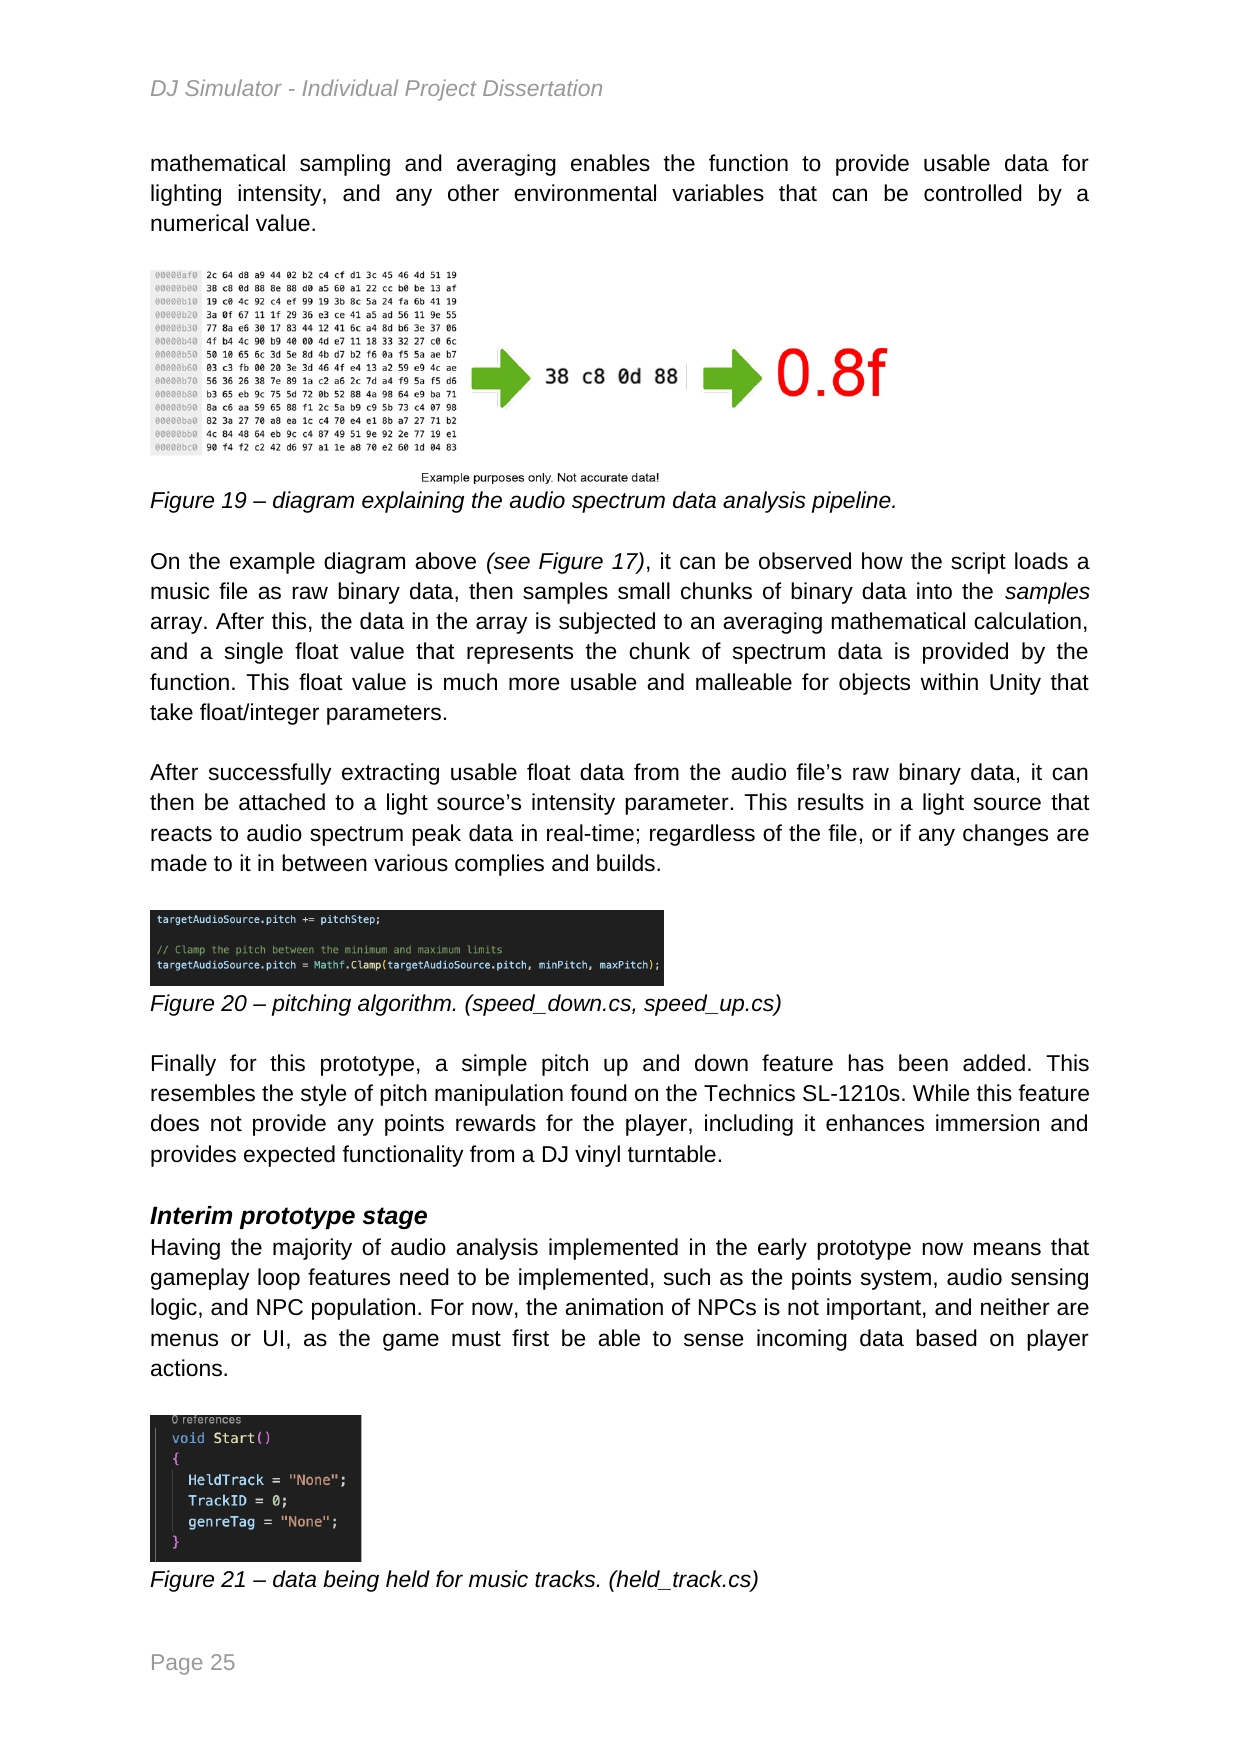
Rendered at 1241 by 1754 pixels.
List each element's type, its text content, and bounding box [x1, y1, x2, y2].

text Finally for this prototype, a simple pitch up and down feature has been added. This resembles the style of pitch manipulation found on the Technics SL-1210s. While this feature does not provide any points rewards for the player, including it enhances immersion and provides expected functionality from a DJ vinyl turntable. [150, 1050, 1090, 1167]
text Figure 21 – data being held for music tracks. (held_track.cs) [150, 1566, 1090, 1592]
subtitle Interim prototype stage [150, 1201, 1090, 1230]
picture [150, 1415, 362, 1562]
text On the example diagram above (see Figure 17), it can be observed how the script loads a music file as raw binary data, then samples small chunks of binary data into the samples array. After this, the data in the array is subjected to an averaging mathematical calculation, and a single float value that represents the chunk of spectrum data is provided by the function. This float value is much more usable and malleable for objects within Unity that take float/integer parameters. [150, 548, 1090, 725]
picture [150, 270, 888, 484]
picture [150, 910, 664, 986]
text Figure 20 – pitching algorithm. (speed_down.cs, speed_up.cs) [150, 989, 1090, 1016]
text After successfully extracting usable float data from the audio file’s raw binary data, it can then be attached to a light source’s intensity parameter. This results in a light source that reacts to audio spectrum peak data in real-time; regardless of the file, or if any changes are made to it in between various complies and builds. [150, 759, 1090, 876]
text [150, 150, 1090, 237]
text Having the majority of audio analysis implemented in the early prototype now means that gameplay loop features need to be implemented, such as the points system, audio sensing logic, and NPC population. For now, the animation of NPCs is not important, and neither are menus or UI, as the game must first be able to sense incoming data based on player actions. [150, 1234, 1090, 1381]
text Figure 19 – diagram explaining the audio spectrum data analysis pipeline. [150, 487, 1090, 513]
